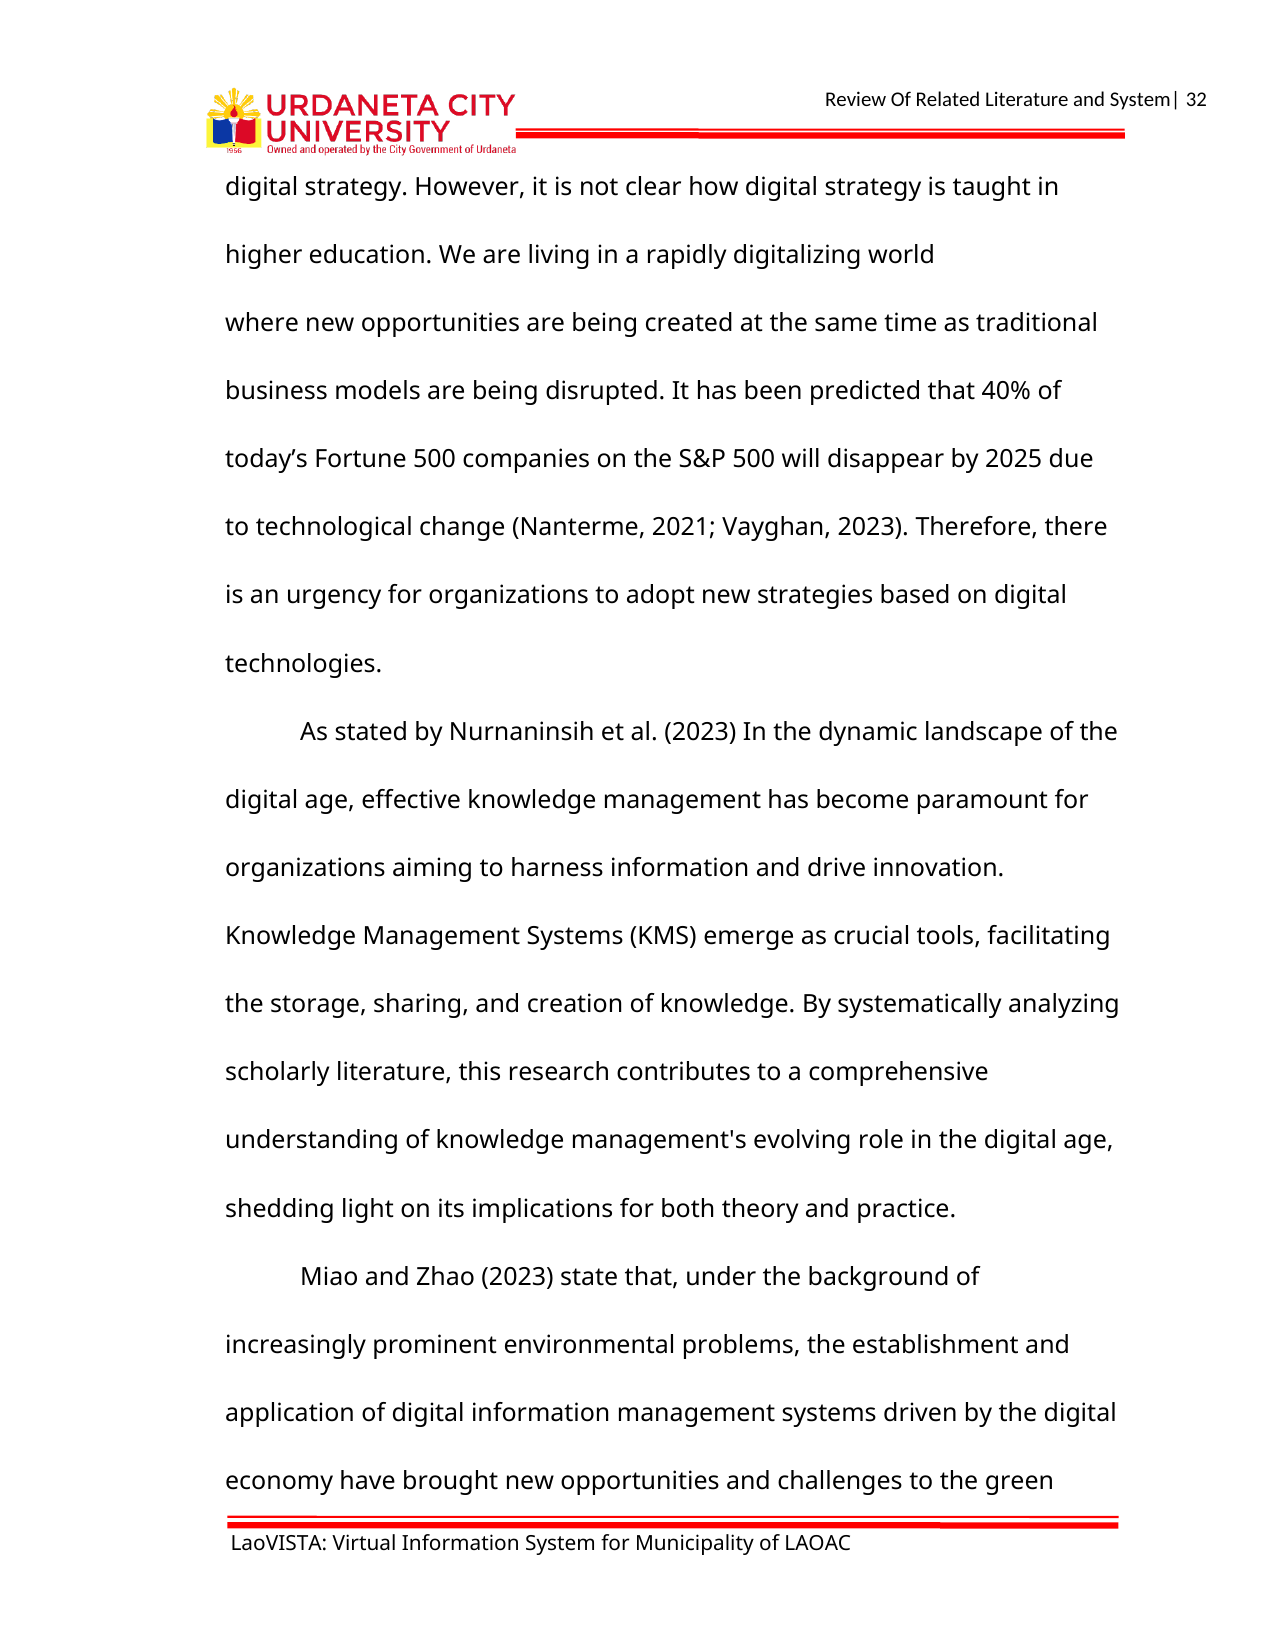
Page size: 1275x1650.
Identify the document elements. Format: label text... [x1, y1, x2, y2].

picture [206, 87, 516, 156]
text As stated by Nurnaninsih et al. (2023) In the dynamic landscape of the digital age, effective knowledge management has become paramount for organizations aiming to harness information and drive innovation. Knowledge Management Systems (KMS) emerge as crucial tools, facilitating the storage, sharing, and creation of knowledge. By systematically analyzing scholarly literature, this research contributes to a comprehensive understanding of knowledge management's evolving role in the digital age, shedding light on its implications for both theory and practice. [225, 713, 1125, 1224]
text where new opportunities are being created at the same time as traditional business models are being disrupted. It has been predicted that 40% of today’s Fortune 500 companies on the S&P 500 will disappear by 2025 due to technological change (Nanterme, 2021; Vayghan, 2023). Therefore, there is an urgency for organizations to adopt new strategies based on digital technologies. [225, 305, 1125, 679]
